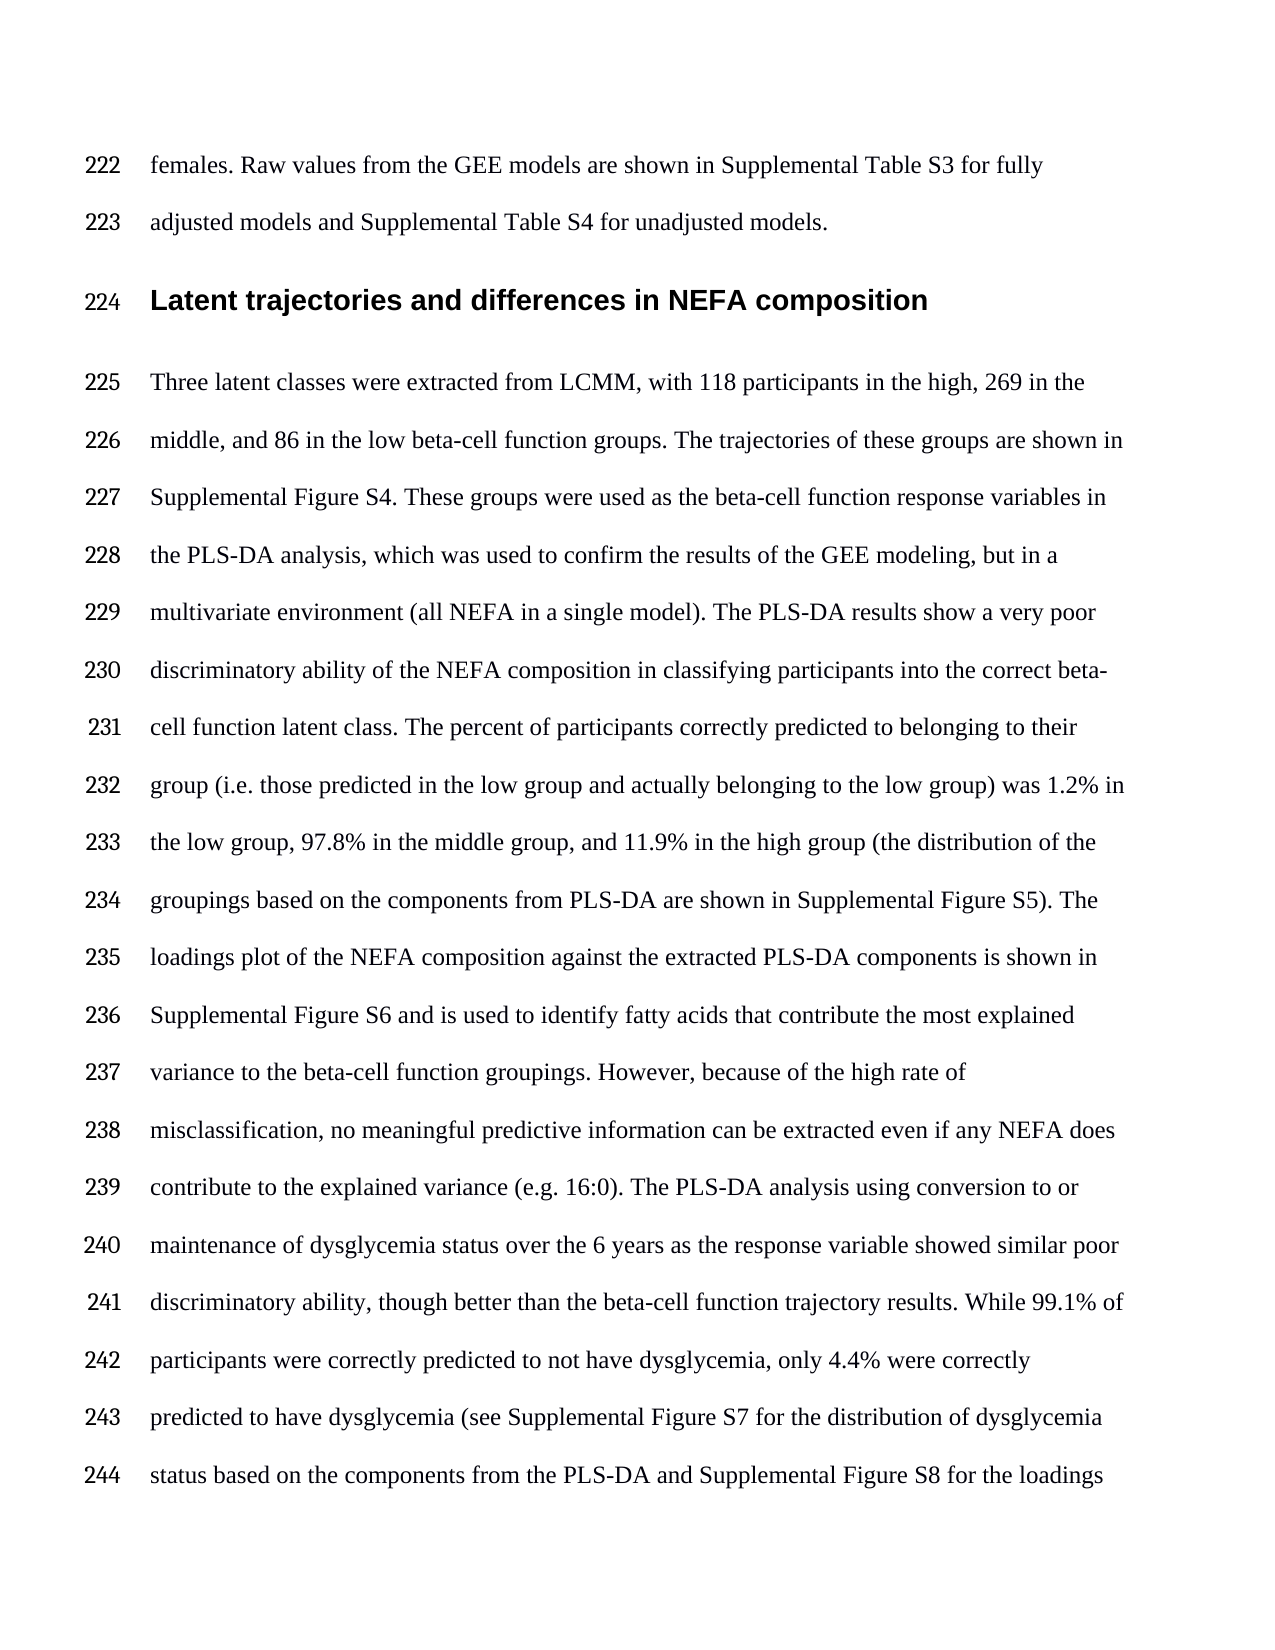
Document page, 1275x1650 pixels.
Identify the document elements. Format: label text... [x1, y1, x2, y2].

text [150, 150, 1125, 236]
subtitle Latent trajectories and differences in NEFA composition [150, 283, 1125, 316]
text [150, 367, 1125, 1489]
